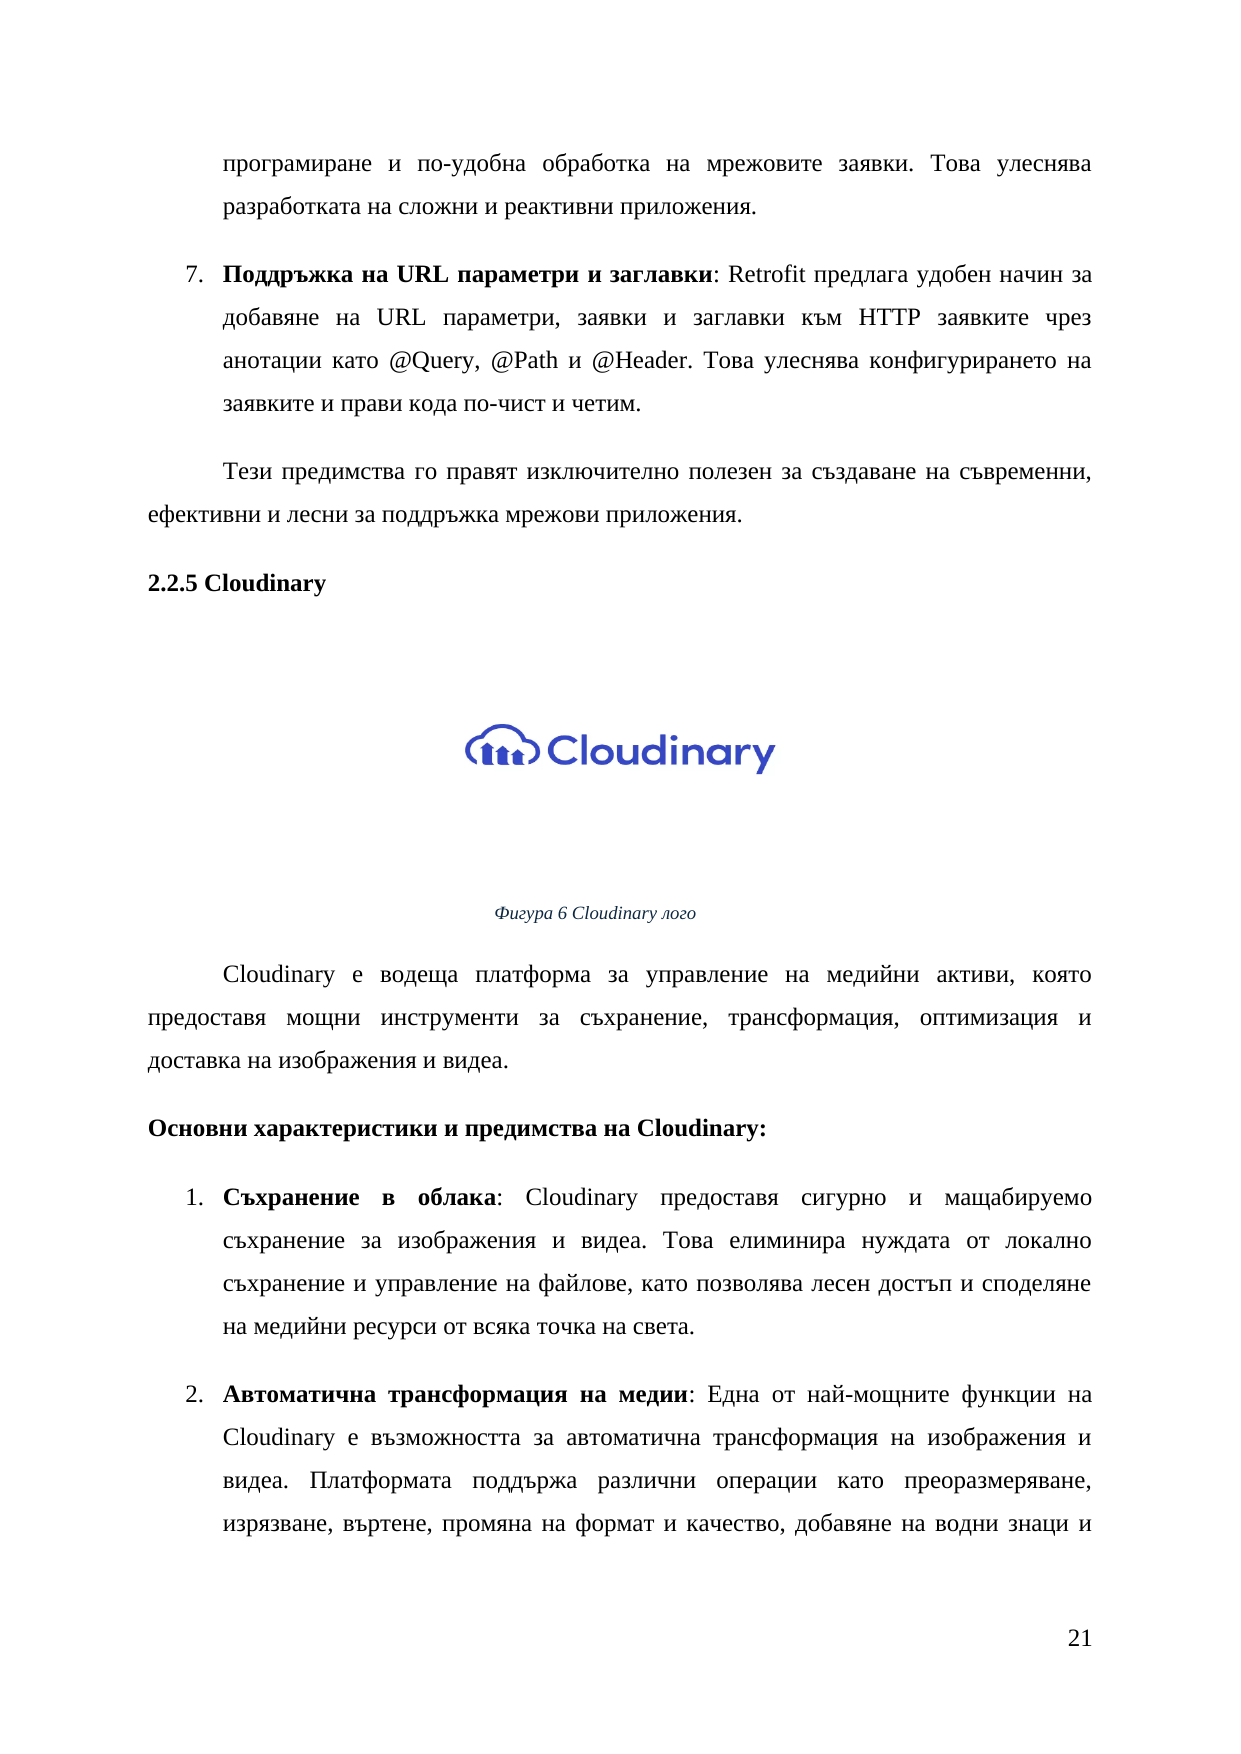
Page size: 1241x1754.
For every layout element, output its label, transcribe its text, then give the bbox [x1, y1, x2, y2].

text Тези предимства го правят изключително полезен за създаване на съвременни, ефективни и лесни за поддръжка мрежови приложения. [148, 456, 1093, 528]
text Фигура 6 Cloudinary лого [443, 902, 1093, 923]
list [185, 1379, 1093, 1537]
text Cloudinary е водеща платформа за управление на медийни активи, която предоставя мощни инструменти за съхранение, трансформация, оптимизация и доставка на изображения и видеа. [148, 959, 1093, 1074]
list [185, 148, 1093, 219]
picture [438, 635, 802, 863]
list Съхранение в облака: Cloudinary предоставя сигурно и мащабируемо съхранение за изображения и видеа. Това елиминира нуждата от локално съхранение и управление на файлове, като позволява лесен достъп и споделяне на медийни ресурси от всяка точка на света. [185, 1182, 1093, 1340]
subtitle 2.2.5 Cloudinary [148, 568, 1093, 596]
text Основни характеристики и предимства на Cloudinary: [148, 1113, 1093, 1142]
list Поддръжка на URL параметри и заглавки: Retrofit предлага удобен начин за добавяне на URL параметри, заявки и заглавки към HTTP заявките чрез анотации като @Query, @Path и @Header. Това улеснява конфигурирането на заявките и прави кода по-чист и четим. [185, 259, 1093, 417]
